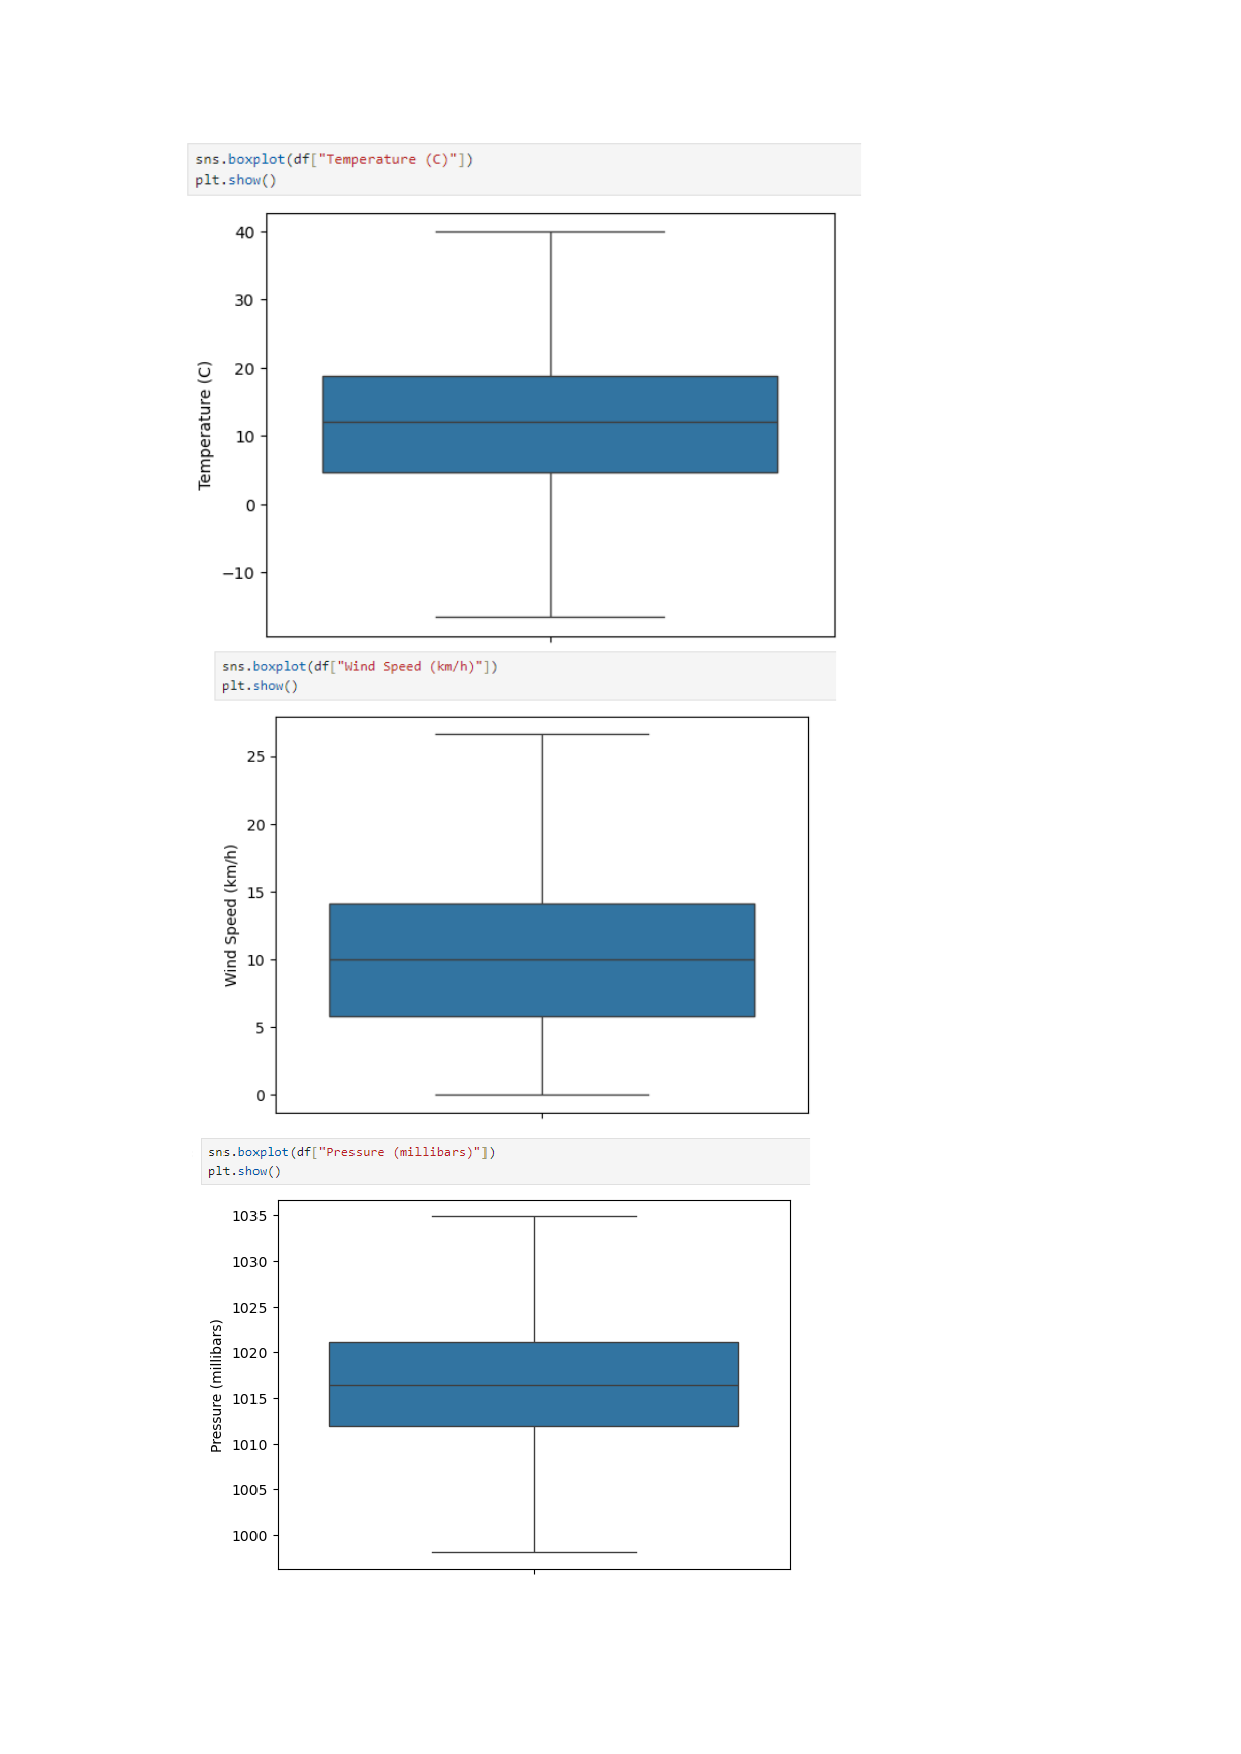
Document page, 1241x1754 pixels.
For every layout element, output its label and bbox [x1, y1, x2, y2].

picture [185, 142, 862, 1601]
